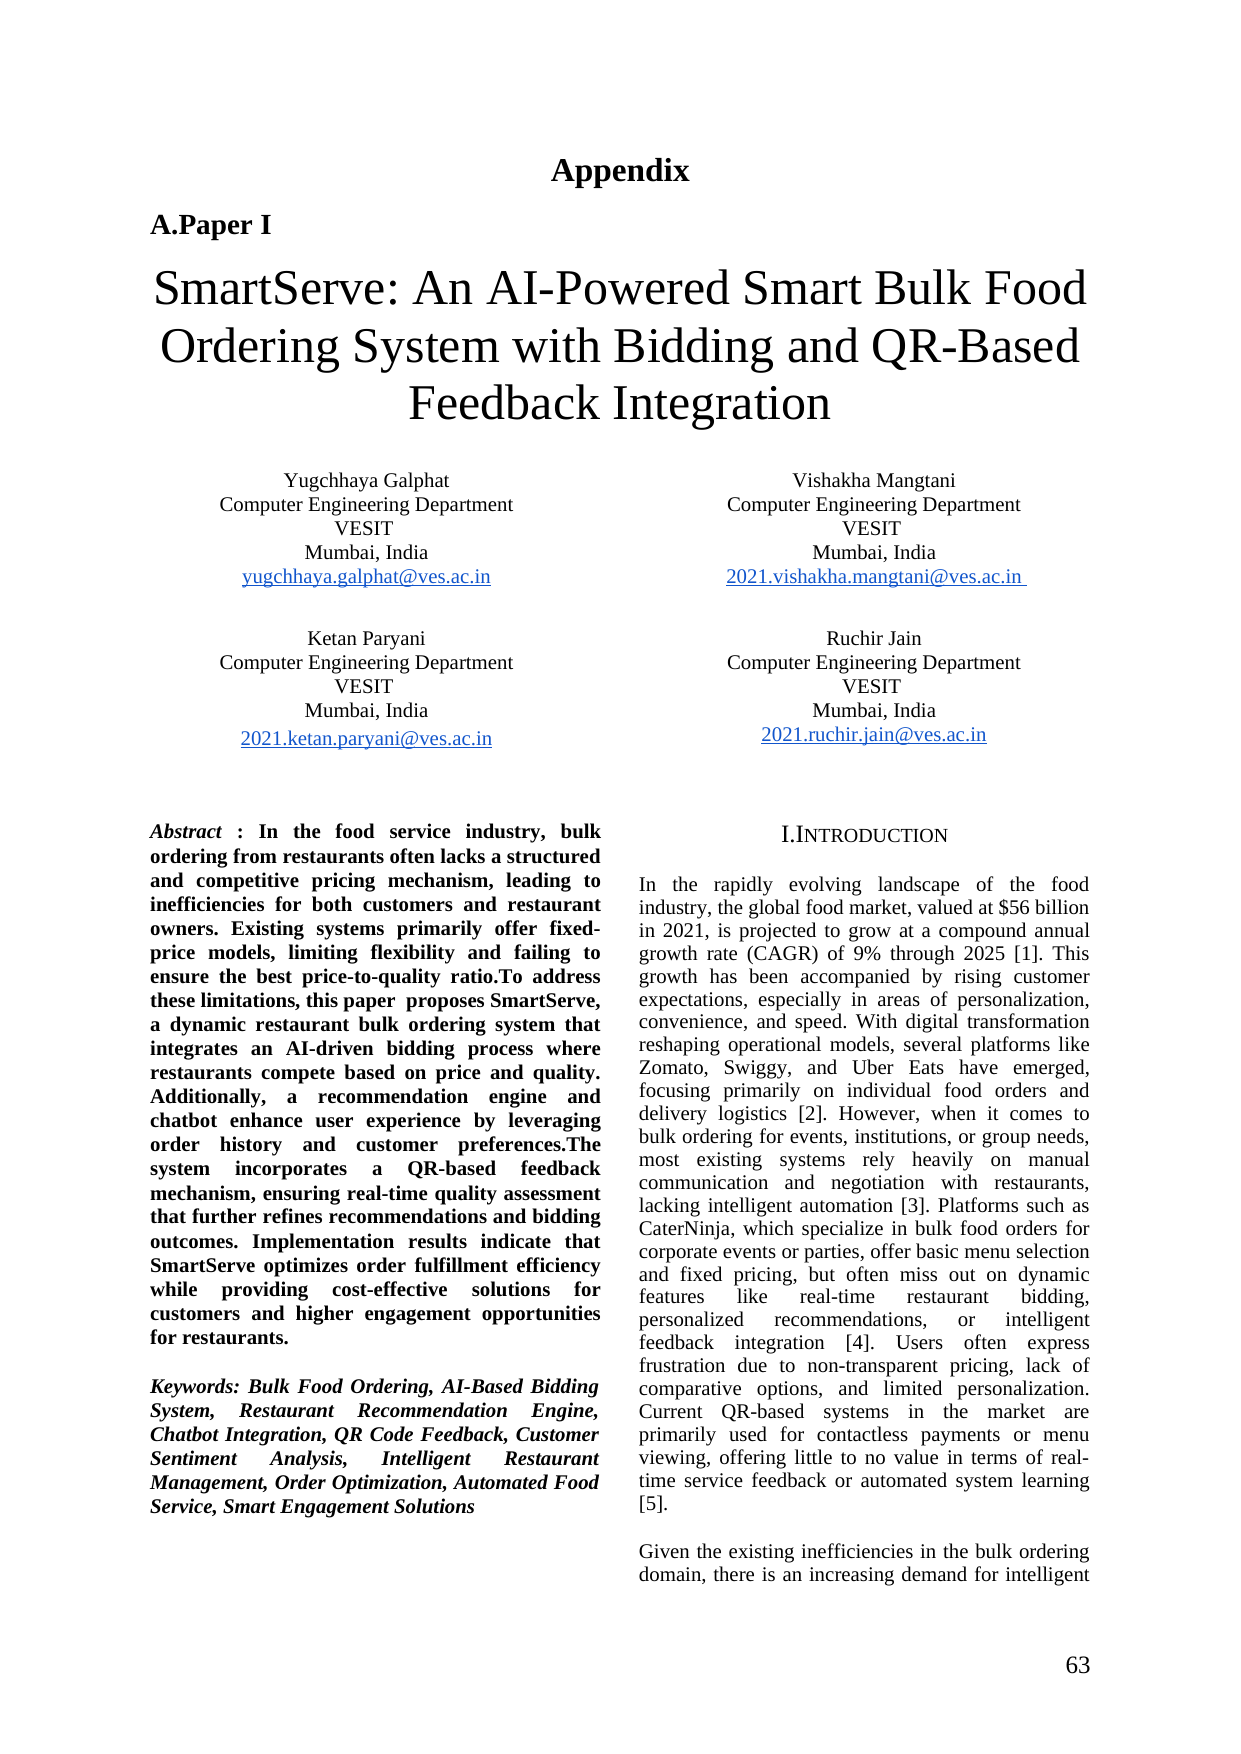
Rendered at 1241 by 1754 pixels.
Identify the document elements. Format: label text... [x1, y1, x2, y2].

text Abstract : In the food service industry, bulk ordering from restaurants often lacks a structured and competitive pricing mechanism, leading to inefficiencies for both customers and restaurant owners. Existing systems primarily offer fixed-price models, limiting flexibility and failing to ensure the best price-to-quality ratio.To address these limitations, this paper proposes SmartServe, a dynamic restaurant bulk ordering system that integrates an AI-driven bidding process where restaurants compete based on price and quality. Additionally, a recommendation engine and chatbot enhance user experience by leveraging order history and customer preferences.The system incorporates a QR-based feedback mechanism, ensuring real-time quality assessment that further refines recommendations and bidding outcomes. Implementation results indicate that SmartServe optimizes order fulfillment efficiency while providing cost-effective solutions for customers and higher engagement opportunities for restaurants. [150, 819, 601, 1349]
subtitle I.Introduction [639, 819, 1090, 848]
text A.Paper I [150, 207, 1090, 241]
text Ketan Paryani Computer Engineering Department VESIT Mumbai, India [150, 626, 582, 722]
text Ruchir Jain Computer Engineering Department VESIT Mumbai, India 2021.ruchir.jain@ves.ac.in [657, 626, 1090, 746]
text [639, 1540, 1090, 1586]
text In the rapidly evolving landscape of the food industry, the global food market, valued at $56 billion in 2021, is projected to grow at a compound annual growth rate (CAGR) of 9% through 2025 [1]. This growth has been accompanied by rising customer expectations, especially in areas of personalization, convenience, and speed. With digital transformation reshaping operational models, several platforms like Zomato, Swiggy, and Uber Eats have emerged, focusing primarily on individual food orders and delivery logistics [2]. However, when it comes to bulk ordering for events, institutions, or group needs, most existing systems rely heavily on manual communication and negotiation with restaurants, lacking intelligent automation [3]. Platforms such as CaterNinja, which specialize in bulk food orders for corporate events or parties, offer basic menu selection and fixed pricing, but often miss out on dynamic features like real-time restaurant bidding, personalized recommendations, or intelligent feedback integration [4]. Users often express frustration due to non-transparent pricing, lack of comparative options, and limited personalization. Current QR-based systems in the market are primarily used for contactless payments or menu viewing, offering little to no value in terms of real-time service feedback or automated system learning [5]. [639, 873, 1090, 1515]
text SmartServe: An AI-Powered Smart Bulk Food Ordering System with Bidding and QR-Based Feedback Integration [150, 258, 1090, 430]
text Appendix [150, 150, 1090, 188]
text Keywords: Bulk Food Ordering, AI-Based Bidding System, Restaurant Recommendation Engine, Chatbot Integration, QR Code Feedback, Customer Sentiment Analysis, Intelligent Restaurant Management, Order Optimization, Automated Food Service, Smart Engagement Solutions [150, 1374, 601, 1518]
text Vishakha Mangtani Computer Engineering Department VESIT Mumbai, India 2021.vishakha.mangtani@ves.ac.in [657, 468, 1090, 588]
text Yugchhaya Galphat Computer Engineering Department VESIT Mumbai, India yugchhaya.galphat@ves.ac.in [150, 468, 582, 588]
text 2021.ketan.paryani@ves.ac.in [150, 726, 582, 750]
